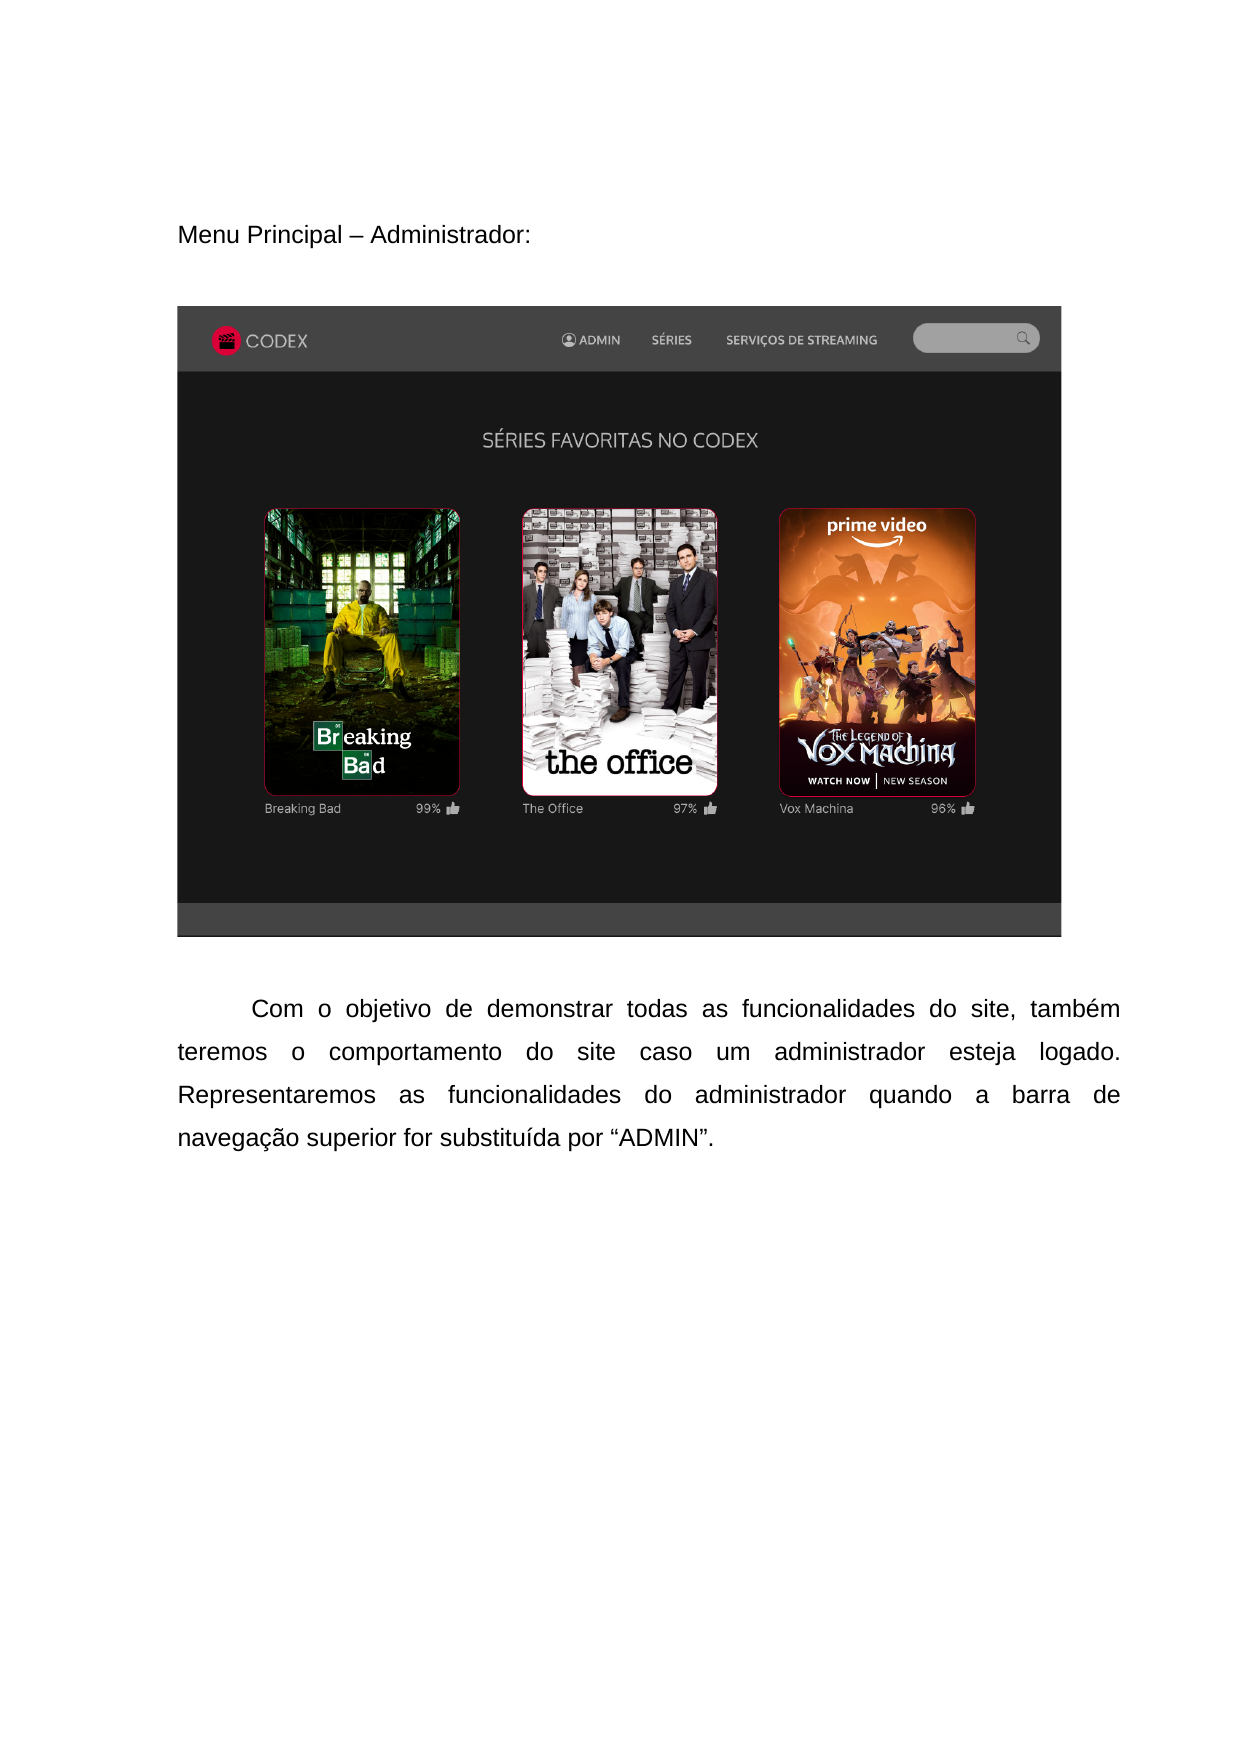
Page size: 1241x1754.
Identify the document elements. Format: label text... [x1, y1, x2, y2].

picture [177, 306, 1062, 937]
text Com o objetivo de demonstrar todas as funcionalidades do site, também teremos o comportamento do site caso um administrador esteja logado. Representaremos as funcionalidades do administrador quando a barra de navegação superior for substituída por “ADMIN”. [177, 994, 1122, 1152]
text Menu Principal – Administrador: [177, 220, 1122, 249]
